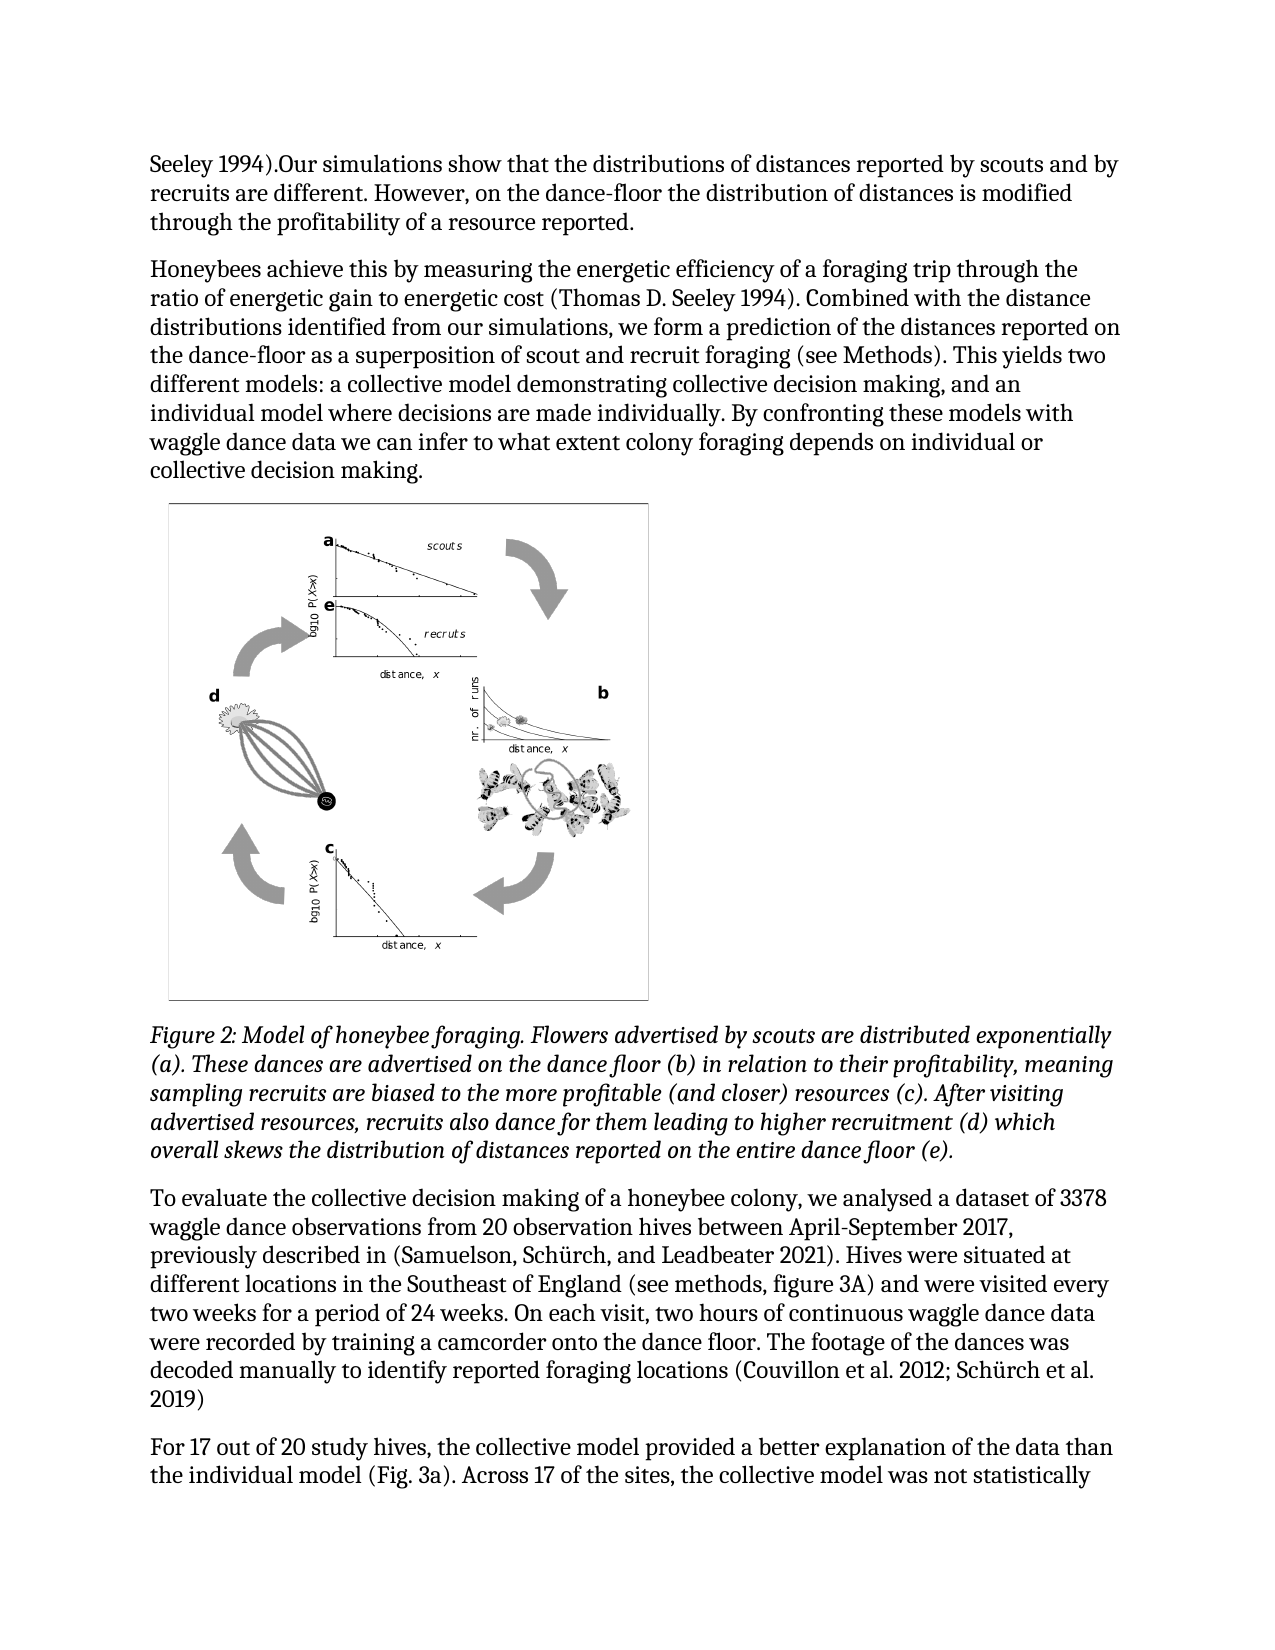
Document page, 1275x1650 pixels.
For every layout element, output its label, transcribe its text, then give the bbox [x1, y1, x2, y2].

picture [168, 503, 649, 1001]
text Figure 2: Model of honeybee foraging. Flowers advertised by scouts are distributed exponentially (a). These dances are advertised on the dance floor (b) in relation to their profitability, meaning sampling recruits are biased to the more profitable (and closer) resources (c). After visiting advertised resources, recruits also dance for them leading to higher recruitment (d) which overall skews the distribution of distances reported on the entire dance floor (e). [150, 1021, 1125, 1165]
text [150, 1432, 1125, 1490]
text Honeybees achieve this by measuring the energetic efficiency of a foraging trip through the ratio of energetic gain to energetic cost (Thomas D. Seeley 1994). Combined with the distance distributions identified from our simulations, we form a prediction of the distances reported on the dance-floor as a superposition of scout and recruit foraging (see Methods). This yields two different models: a collective model demonstrating collective decision making, and an individual model where decisions are made individually. By confronting these models with waggle dance data we can infer to what extent colony foraging depends on individual or collective decision making. [150, 255, 1125, 485]
text To evaluate the collective decision making of a honeybee colony, we analysed a dataset of 3378 waggle dance observations from 20 observation hives between April-September 2017, previously described in (Samuelson, Schürch, and Leadbeater 2021). Hives were situated at different locations in the Southeast of England (see methods, figure 3A) and were visited every two weeks for a period of 24 weeks. On each visit, two hours of continuous waggle dance data were recorded by training a camcorder onto the dance floor. The footage of the dances was decoded manually to identify reported foraging locations (Couvillon et al. 2012; Schürch et al. 2019) [150, 1184, 1125, 1414]
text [150, 150, 1125, 236]
